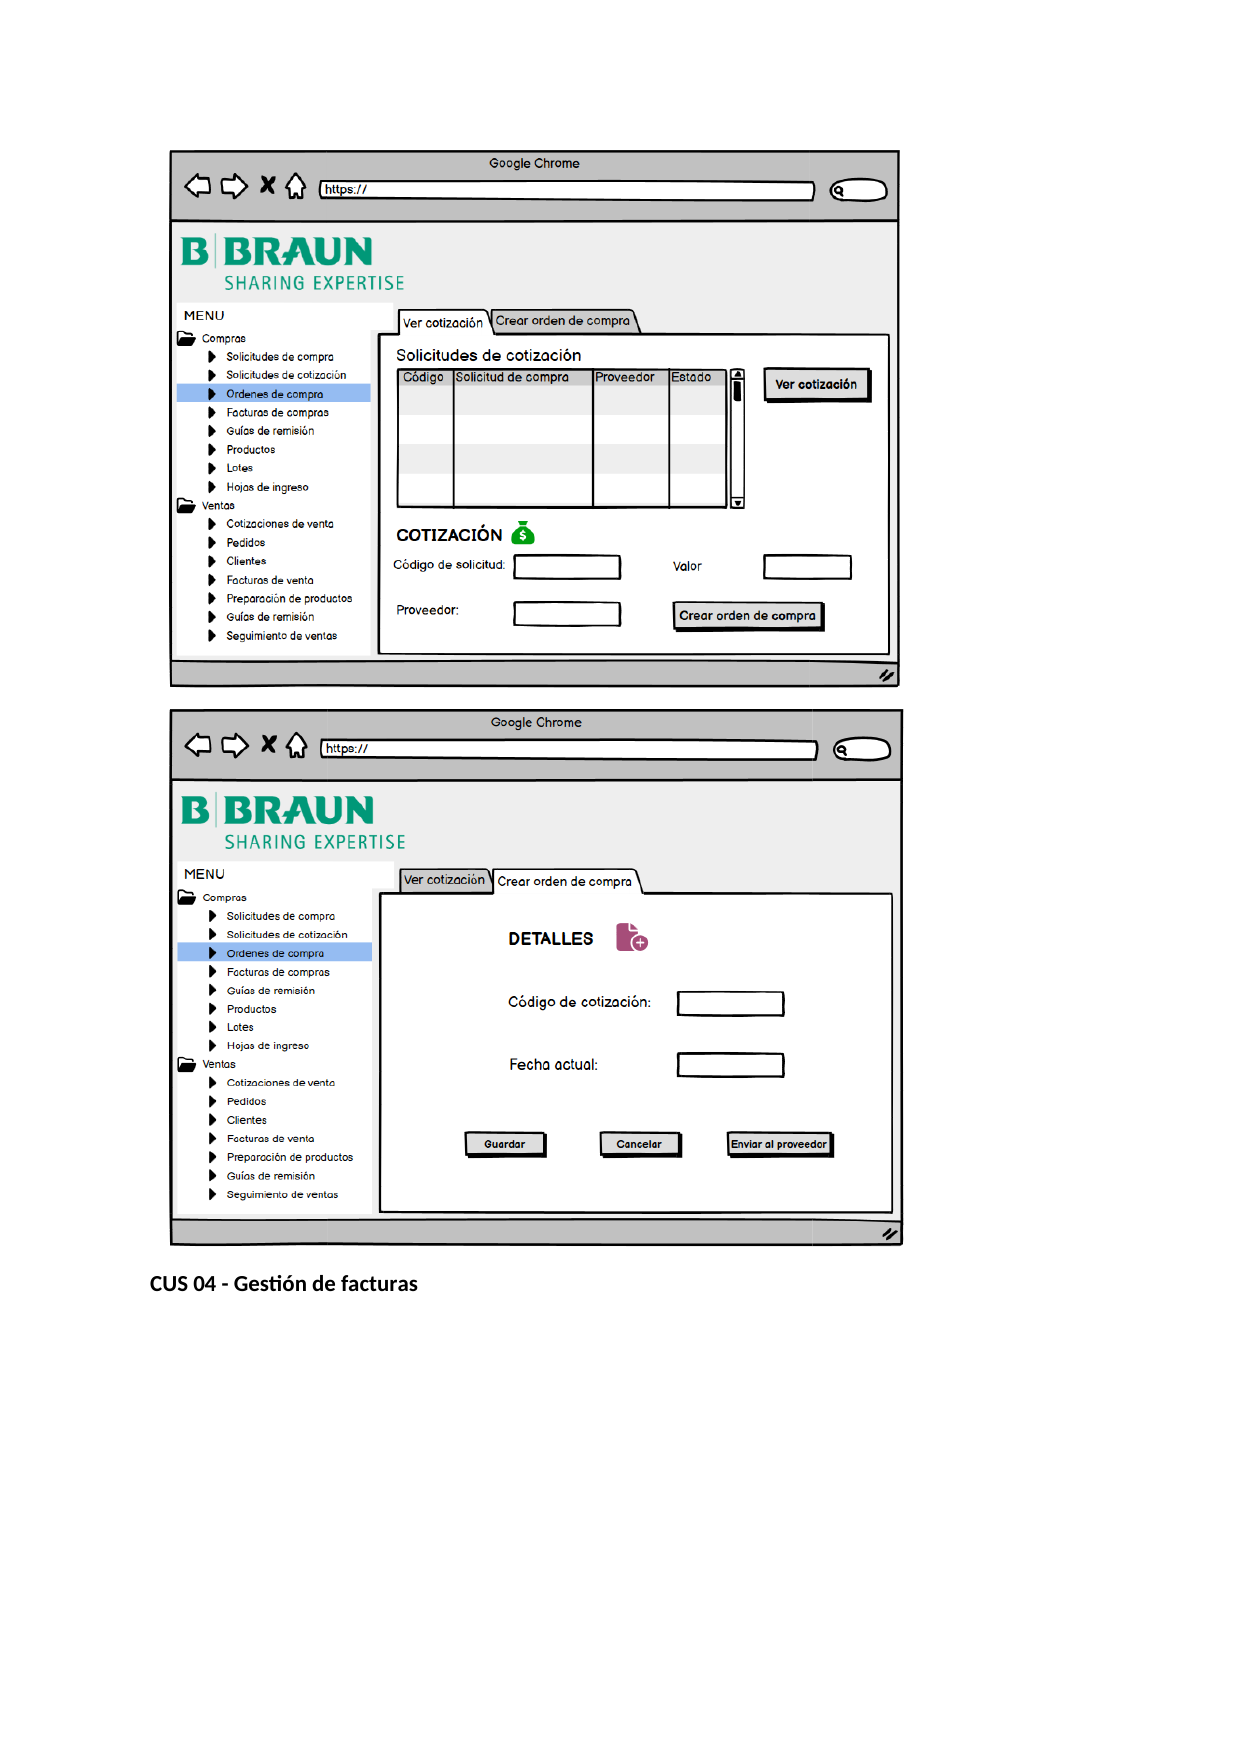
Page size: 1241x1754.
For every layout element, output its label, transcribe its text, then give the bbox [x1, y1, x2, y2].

text CUS 04 - Gestión de facturas [150, 1269, 1090, 1297]
